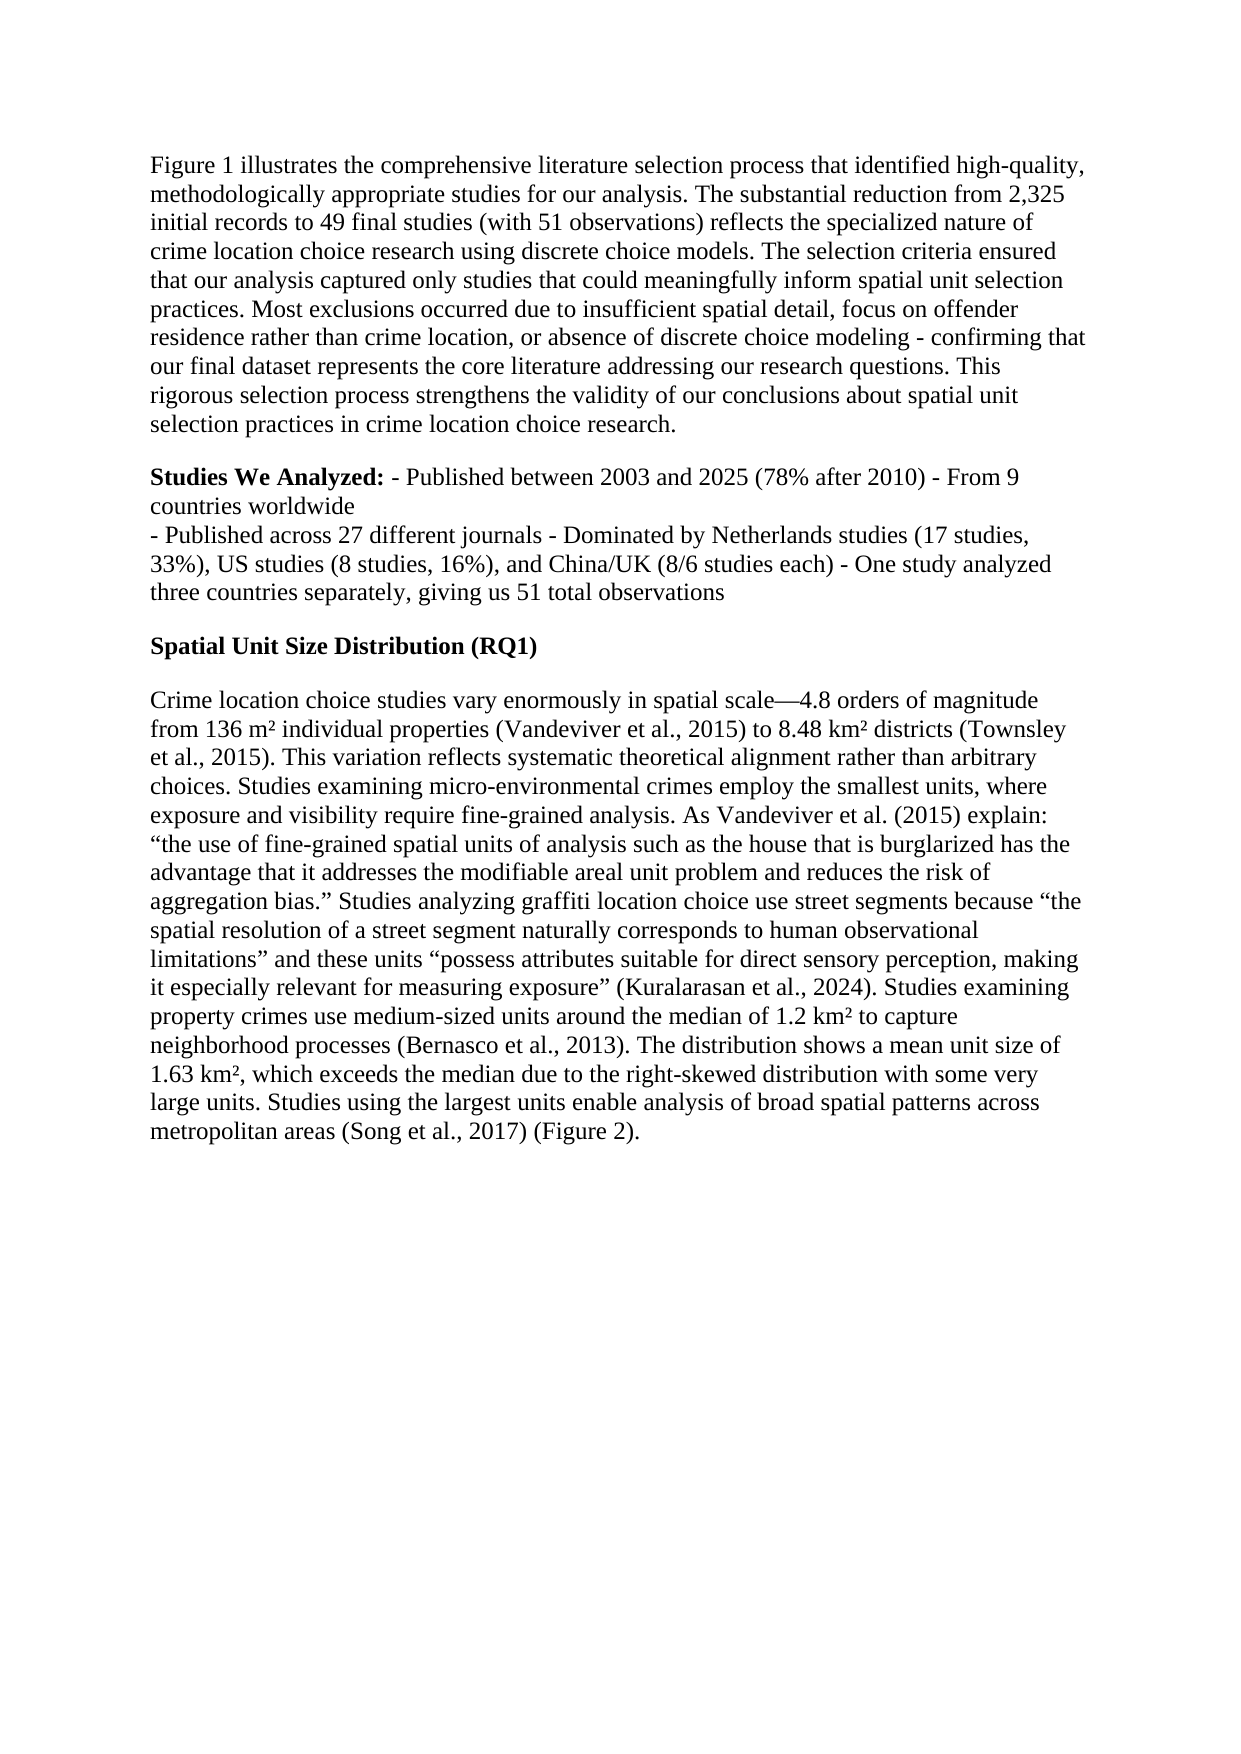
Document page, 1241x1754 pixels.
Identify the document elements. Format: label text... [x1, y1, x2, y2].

text Crime location choice studies vary enormously in spatial scale—4.8 orders of magnitude from 136 m² individual properties (Vandeviver et al., 2015) to 8.48 km² districts (Townsley et al., 2015). This variation reflects systematic theoretical alignment rather than arbitrary choices. Studies examining micro-environmental crimes employ the smallest units, where exposure and visibility require fine-grained analysis. As Vandeviver et al. (2015) explain: “the use of fine-grained spatial units of analysis such as the house that is burglarized has the advantage that it addresses the modifiable areal unit problem and reduces the risk of aggregation bias.” Studies analyzing graffiti location choice use street segments because “the spatial resolution of a street segment naturally corresponds to human observational limitations” and these units “possess attributes suitable for direct sensory perception, making it especially relevant for measuring exposure” (Kuralarasan et al., 2024). Studies examining property crimes use medium-sized units around the median of 1.2 km² to capture neighborhood processes (Bernasco et al., 2013). The distribution shows a mean unit size of 1.63 km², which exceeds the median due to the right-skewed distribution with some very large units. Studies using the largest units enable analysis of broad spatial patterns across metropolitan areas (Song et al., 2017) (Figure 2). [150, 685, 1090, 1145]
text Figure 1 illustrates the comprehensive literature selection process that identified high-quality, methodologically appropriate studies for our analysis. The substantial reduction from 2,325 initial records to 49 final studies (with 51 observations) reflects the specialized nature of crime location choice research using discrete choice models. The selection criteria ensured that our analysis captured only studies that could meaningfully inform spatial unit selection practices. Most exclusions occurred due to insufficient spatial detail, focus on offender residence rather than crime location, or absence of discrete choice modeling - confirming that our final dataset represents the core literature addressing our research questions. This rigorous selection process strengthens the validity of our conclusions about spatial unit selection practices in crime location choice research. [150, 150, 1090, 437]
subtitle Spatial Unit Size Distribution (RQ1) [150, 631, 1090, 660]
text Studies We Analyzed: - Published between 2003 and 2025 (78% after 2010) - From 9 countries worldwide - Published across 27 different journals - Dominated by Netherlands studies (17 studies, 33%), US studies (8 studies, 16%), and China/UK (8/6 studies each) - One study analyzed three countries separately, giving us 51 total observations [150, 462, 1090, 606]
